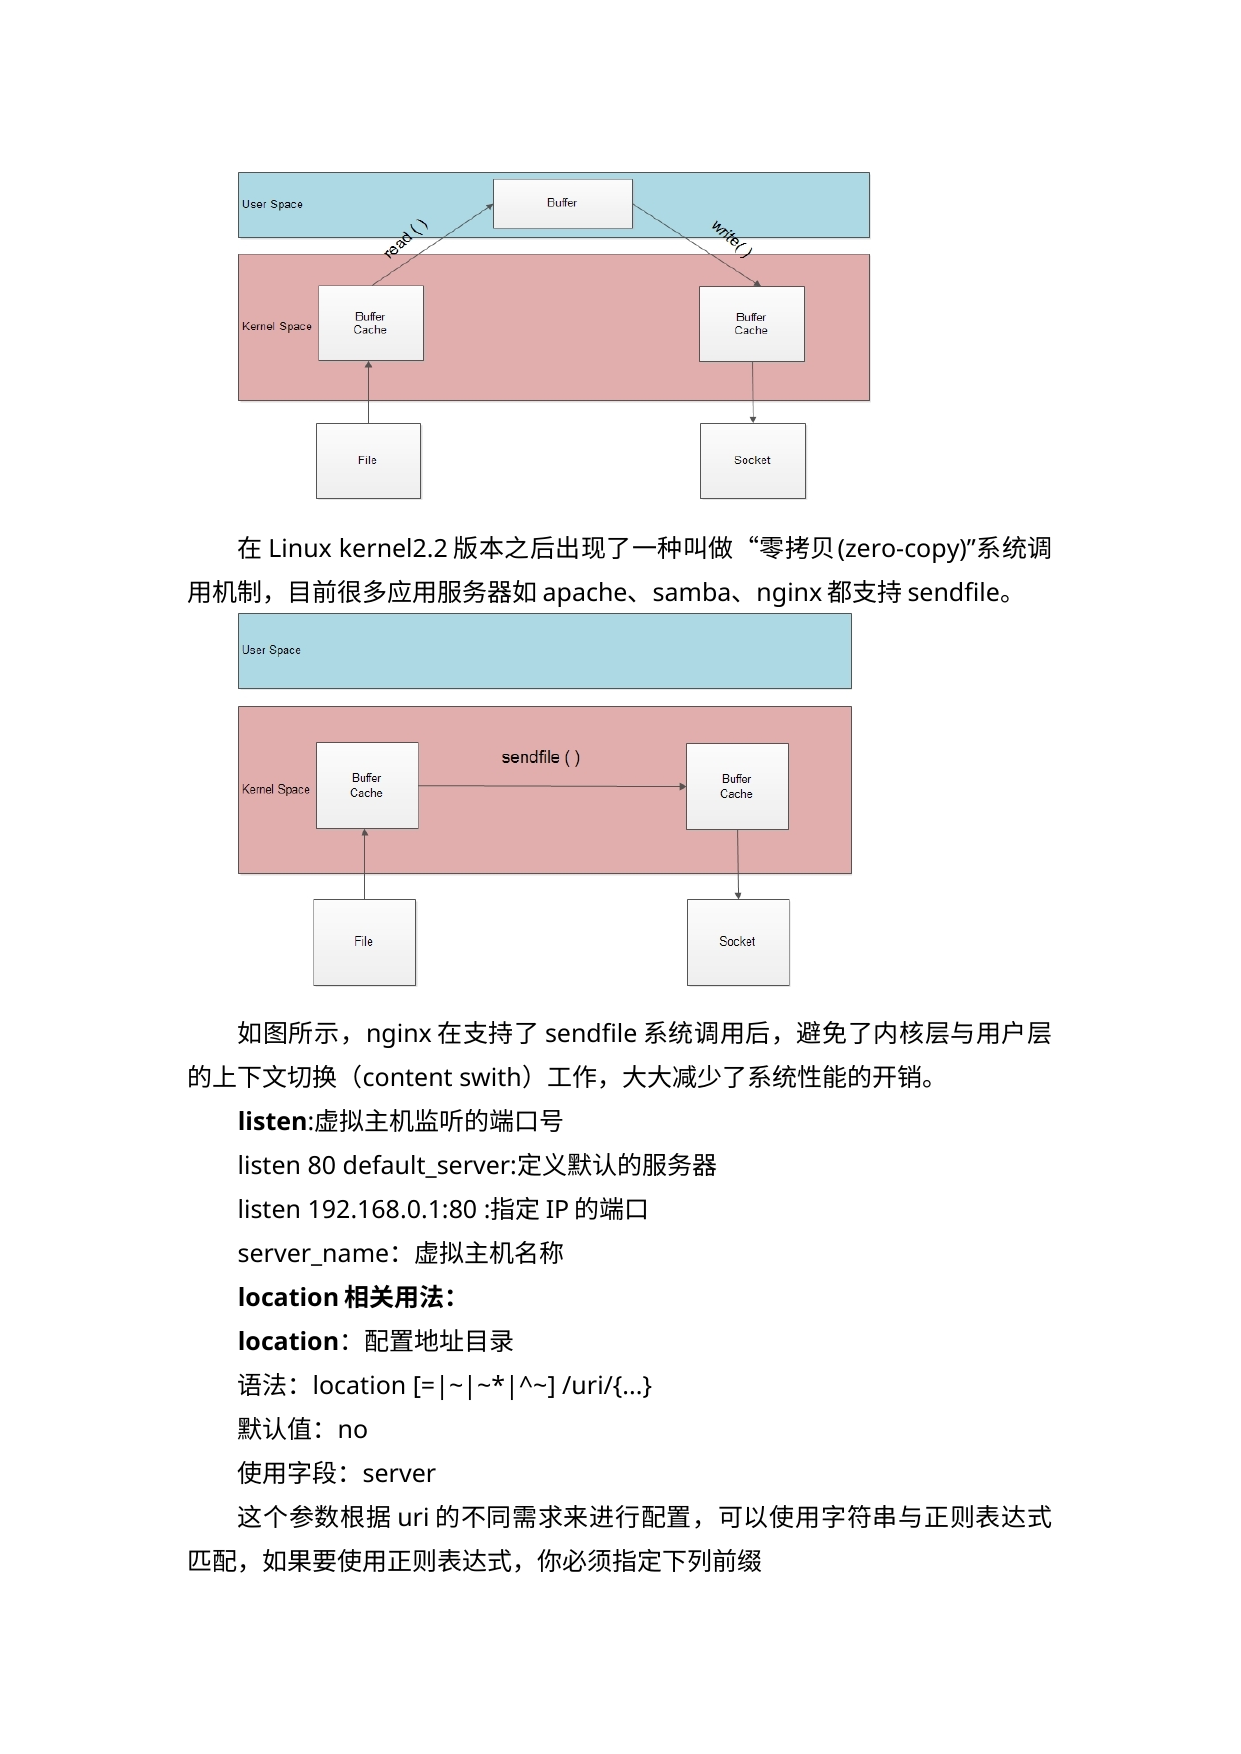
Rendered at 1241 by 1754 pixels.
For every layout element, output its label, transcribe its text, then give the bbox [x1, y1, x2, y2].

list listen 80 default_server:定义默认的服务器 [187, 1141, 1053, 1185]
list 语法：location [=|~|~*|^~] /uri/{...} [187, 1362, 1053, 1406]
list 在Linux kernel2.2版本之后出现了一种叫做“零拷贝(zero-copy)”系统调用机制，目前很多应用服务器如apache、samba、nginx都支持sendfile。 [187, 524, 1053, 613]
list 默认值：no [187, 1406, 1053, 1450]
list location：配置地址目录 [187, 1318, 1053, 1362]
list 如图所示，nginx在支持了sendfile系统调用后，避免了内核层与用户层的上下文切换（content swith）工作，大大减少了系统性能的开销。 [187, 1009, 1053, 1097]
list location相关用法： [187, 1273, 1053, 1318]
list listen 192.168.0.1:80 :指定IP的端口 [187, 1185, 1053, 1229]
picture [237, 172, 871, 500]
list server_name：虚拟主机名称 [187, 1229, 1053, 1273]
picture [237, 612, 853, 987]
list 这个参数根据uri的不同需求来进行配置，可以使用字符串与正则表达式匹配，如果要使用正则表达式，你必须指定下列前缀 [187, 1494, 1053, 1582]
list listen:虚拟主机监听的端口号 [187, 1097, 1053, 1141]
list 使用字段：server [187, 1450, 1053, 1494]
